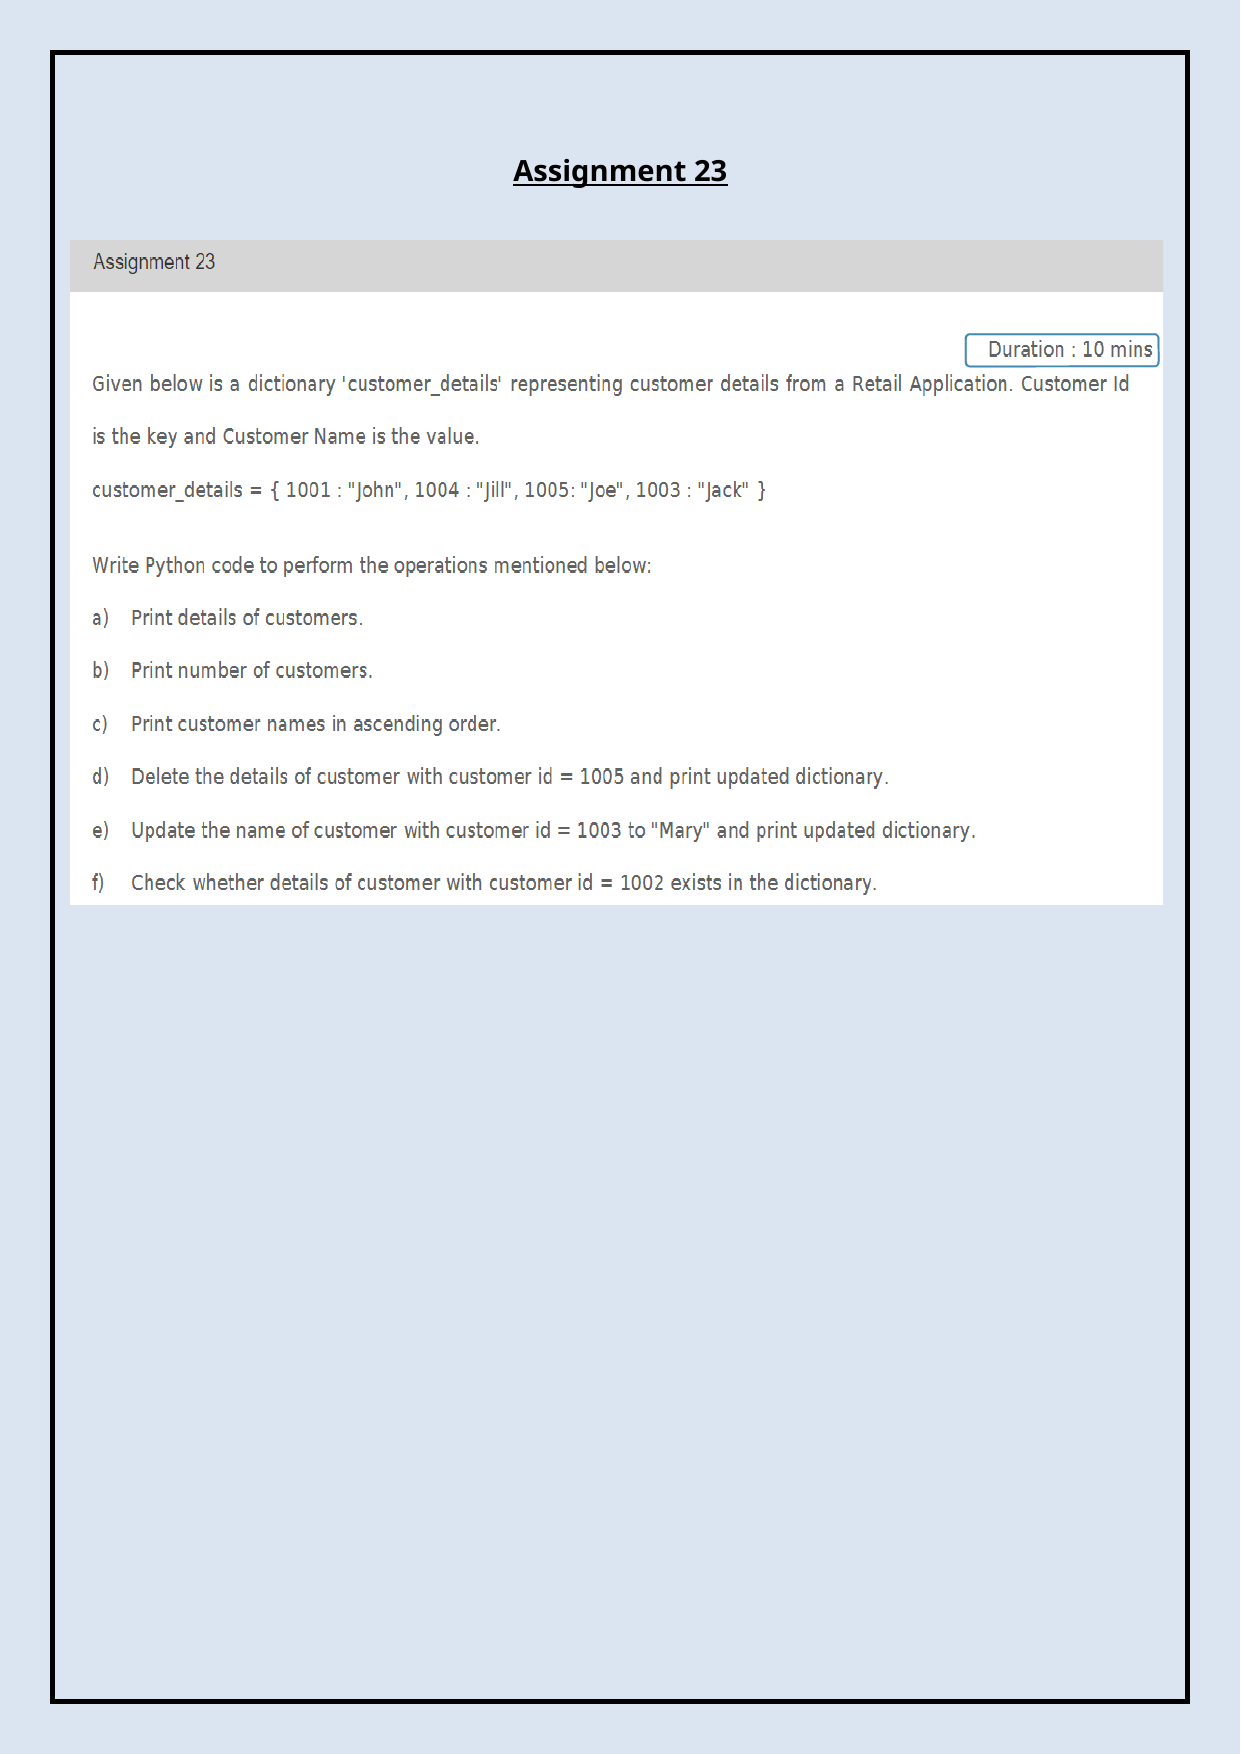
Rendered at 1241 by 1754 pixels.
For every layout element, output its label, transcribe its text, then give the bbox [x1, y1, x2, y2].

picture [70, 240, 1164, 905]
text Assignment 23 [150, 150, 1090, 190]
